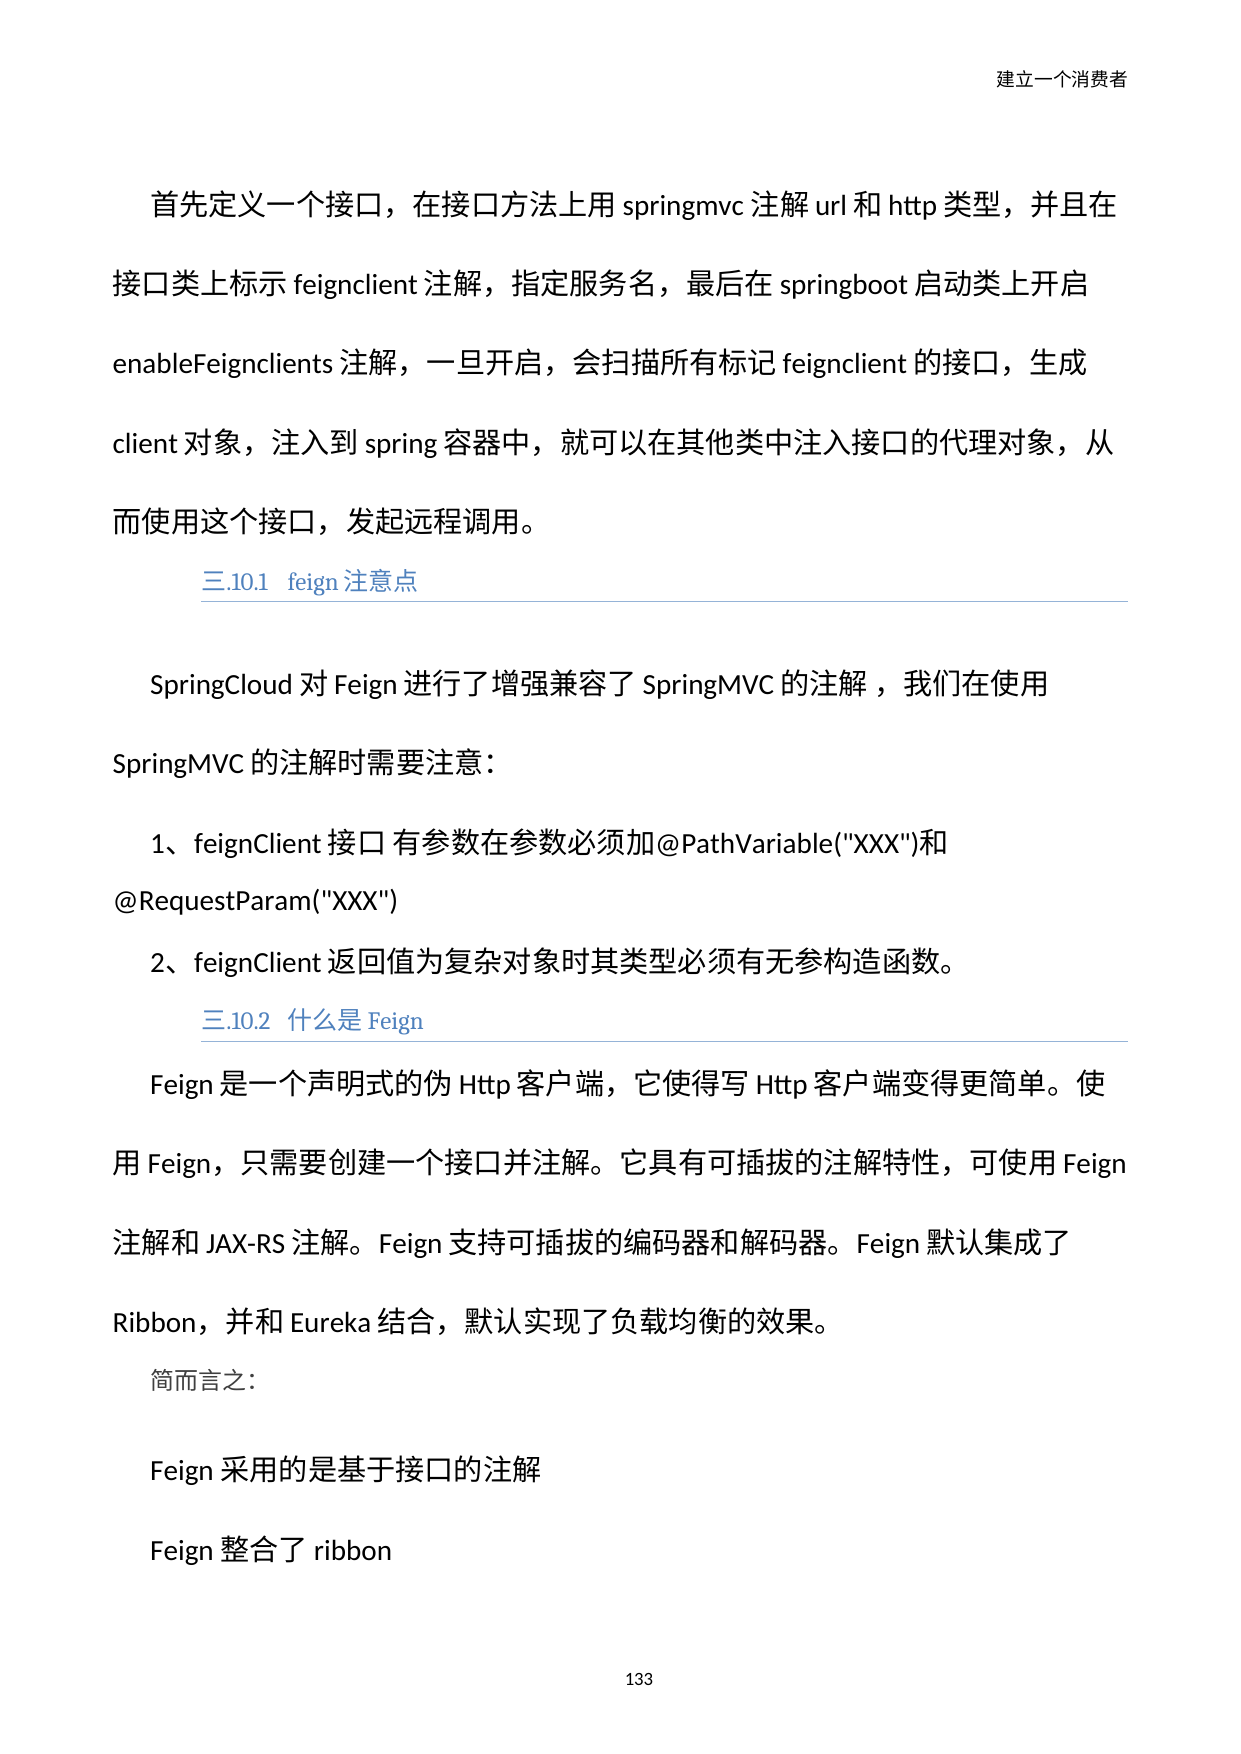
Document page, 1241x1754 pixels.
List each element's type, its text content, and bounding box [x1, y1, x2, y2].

text Feign 整合了ribbon [112, 1508, 1128, 1587]
text Feign 采用的是基于接口的注解 [112, 1428, 1128, 1508]
text 首先定义一个接口，在接口方法上用springmvc 注解url和http类型，并且在接口类上标示feignclient注解，指定服务名，最后在springboot启动类上开启enableFeignclients注解，一旦开启，会扫描所有标记feignclient的接口，生成client对象，注入到spring容器中，就可以在其他类中注入接口的代理对象，从而使用这个接口，发起远程调用。 [112, 163, 1128, 559]
text 简而言之： [112, 1359, 1128, 1399]
subtitle feign注意点 [201, 559, 1128, 601]
text Feign是一个声明式的伪Http客户端，它使得写Http客户端变得更简单。使用Feign，只需要创建一个接口并注解。它具有可插拔的注解特性，可使用Feign 注解和JAX-RS注解。Feign支持可插拔的编码器和解码器。Feign默认集成了Ribbon，并和Eureka结合，默认实现了负载均衡的效果。 [112, 1042, 1128, 1359]
text 2、feignClient返回值为复杂对象时其类型必须有无参构造函数。 [112, 920, 1128, 999]
text SpringCloud对Feign进行了增强兼容了SpringMVC的注解 ，我们在使用SpringMVC的注解时需要注意： [112, 642, 1128, 801]
subtitle 什么是Feign [201, 999, 1128, 1041]
text 1、feignClient接口 有参数在参数必须加@PathVariable("XXX")和@RequestParam("XXX") [112, 801, 1128, 920]
